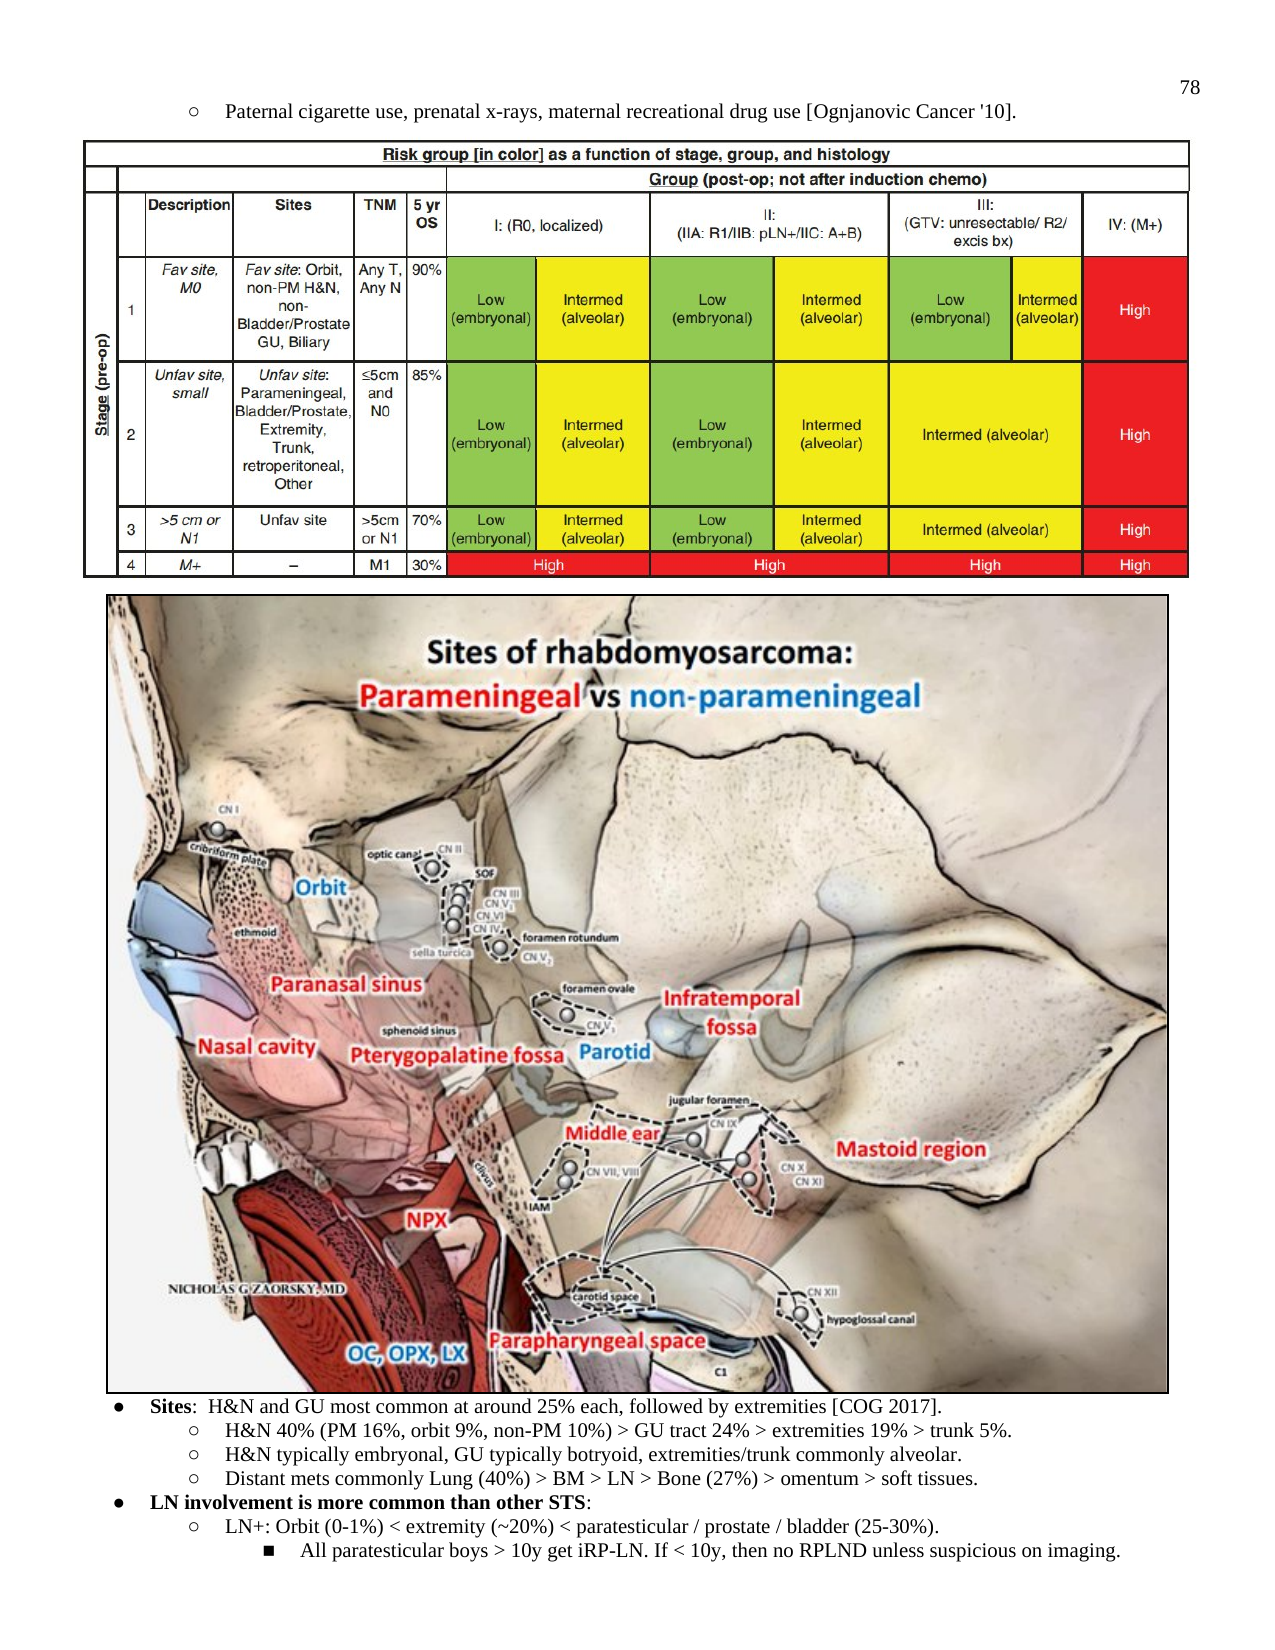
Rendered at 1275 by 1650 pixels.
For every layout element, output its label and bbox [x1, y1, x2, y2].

picture [75, 123, 1200, 594]
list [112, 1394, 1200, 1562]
picture [108, 596, 1167, 1392]
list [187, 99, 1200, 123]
